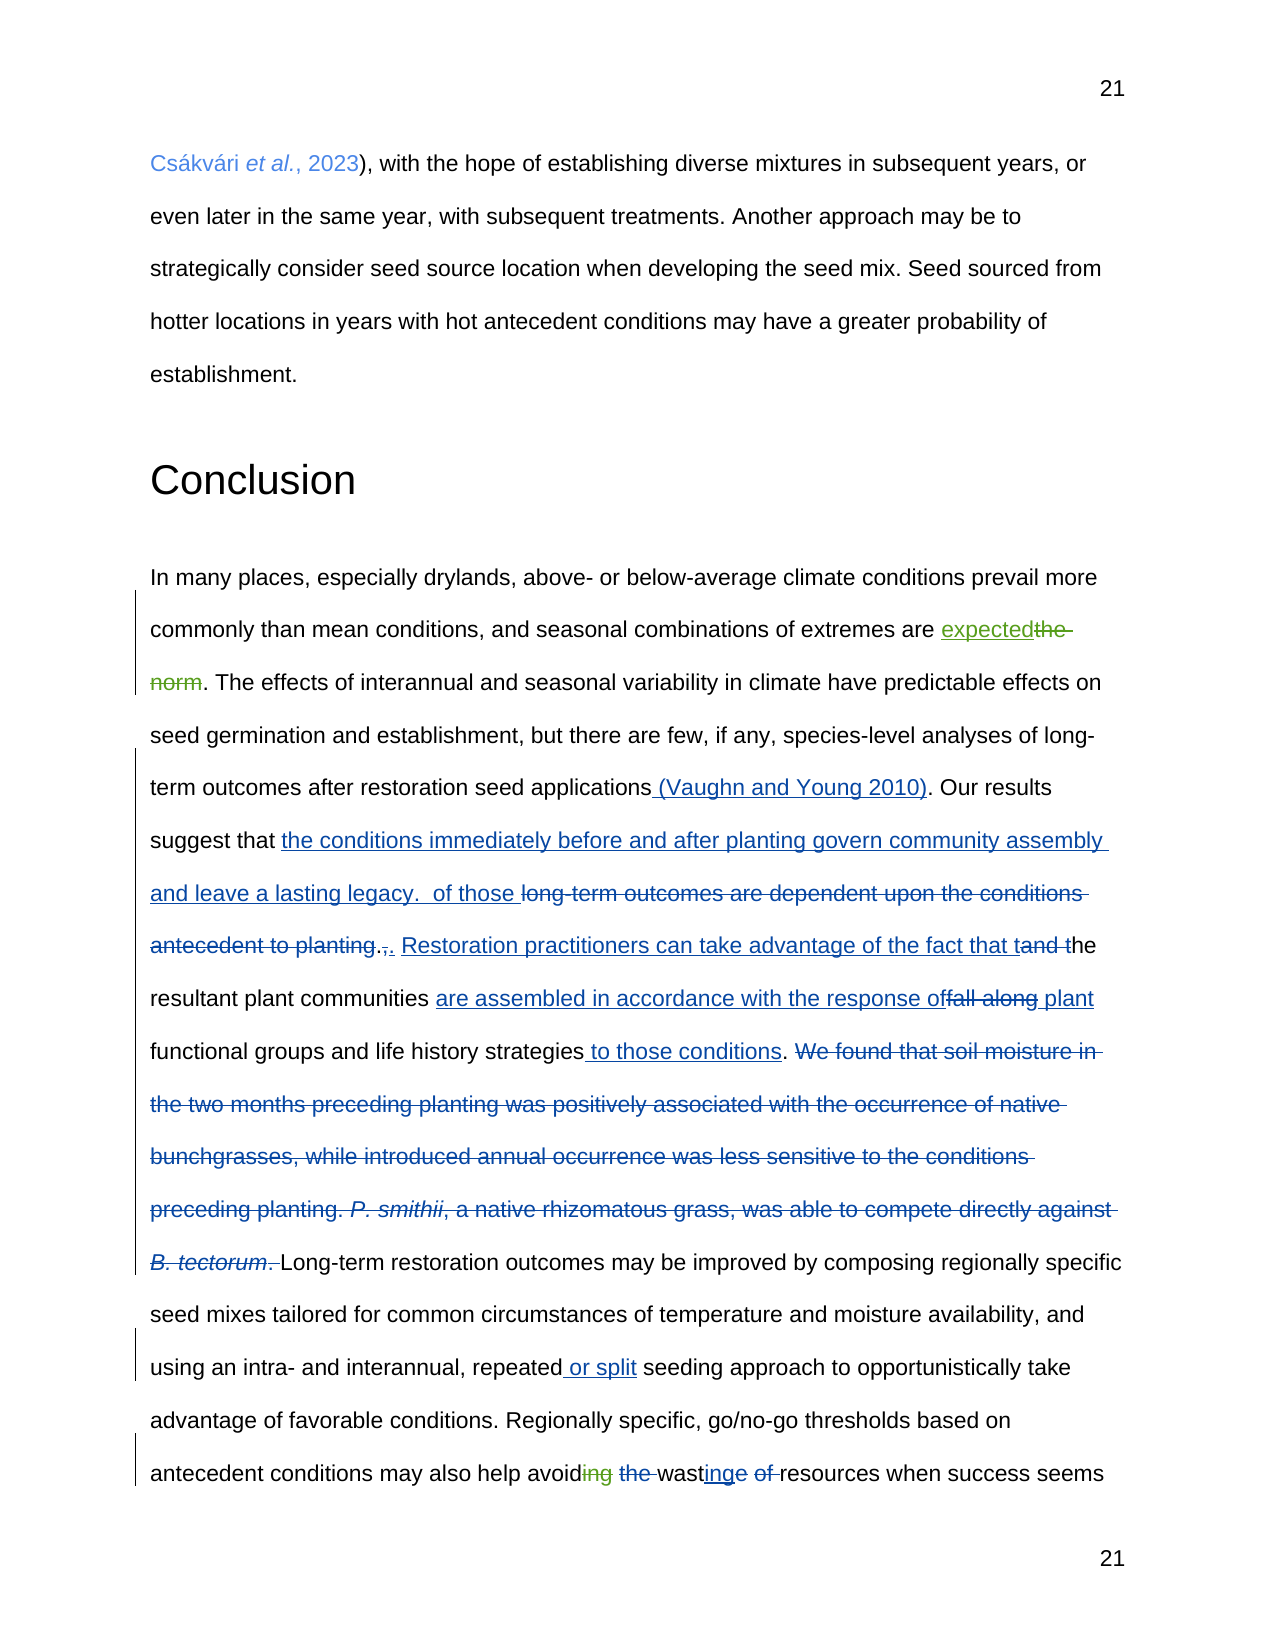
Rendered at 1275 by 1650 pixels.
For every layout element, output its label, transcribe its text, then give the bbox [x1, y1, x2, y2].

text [150, 563, 1125, 1486]
subtitle Conclusion [150, 455, 1125, 503]
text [150, 150, 1125, 387]
